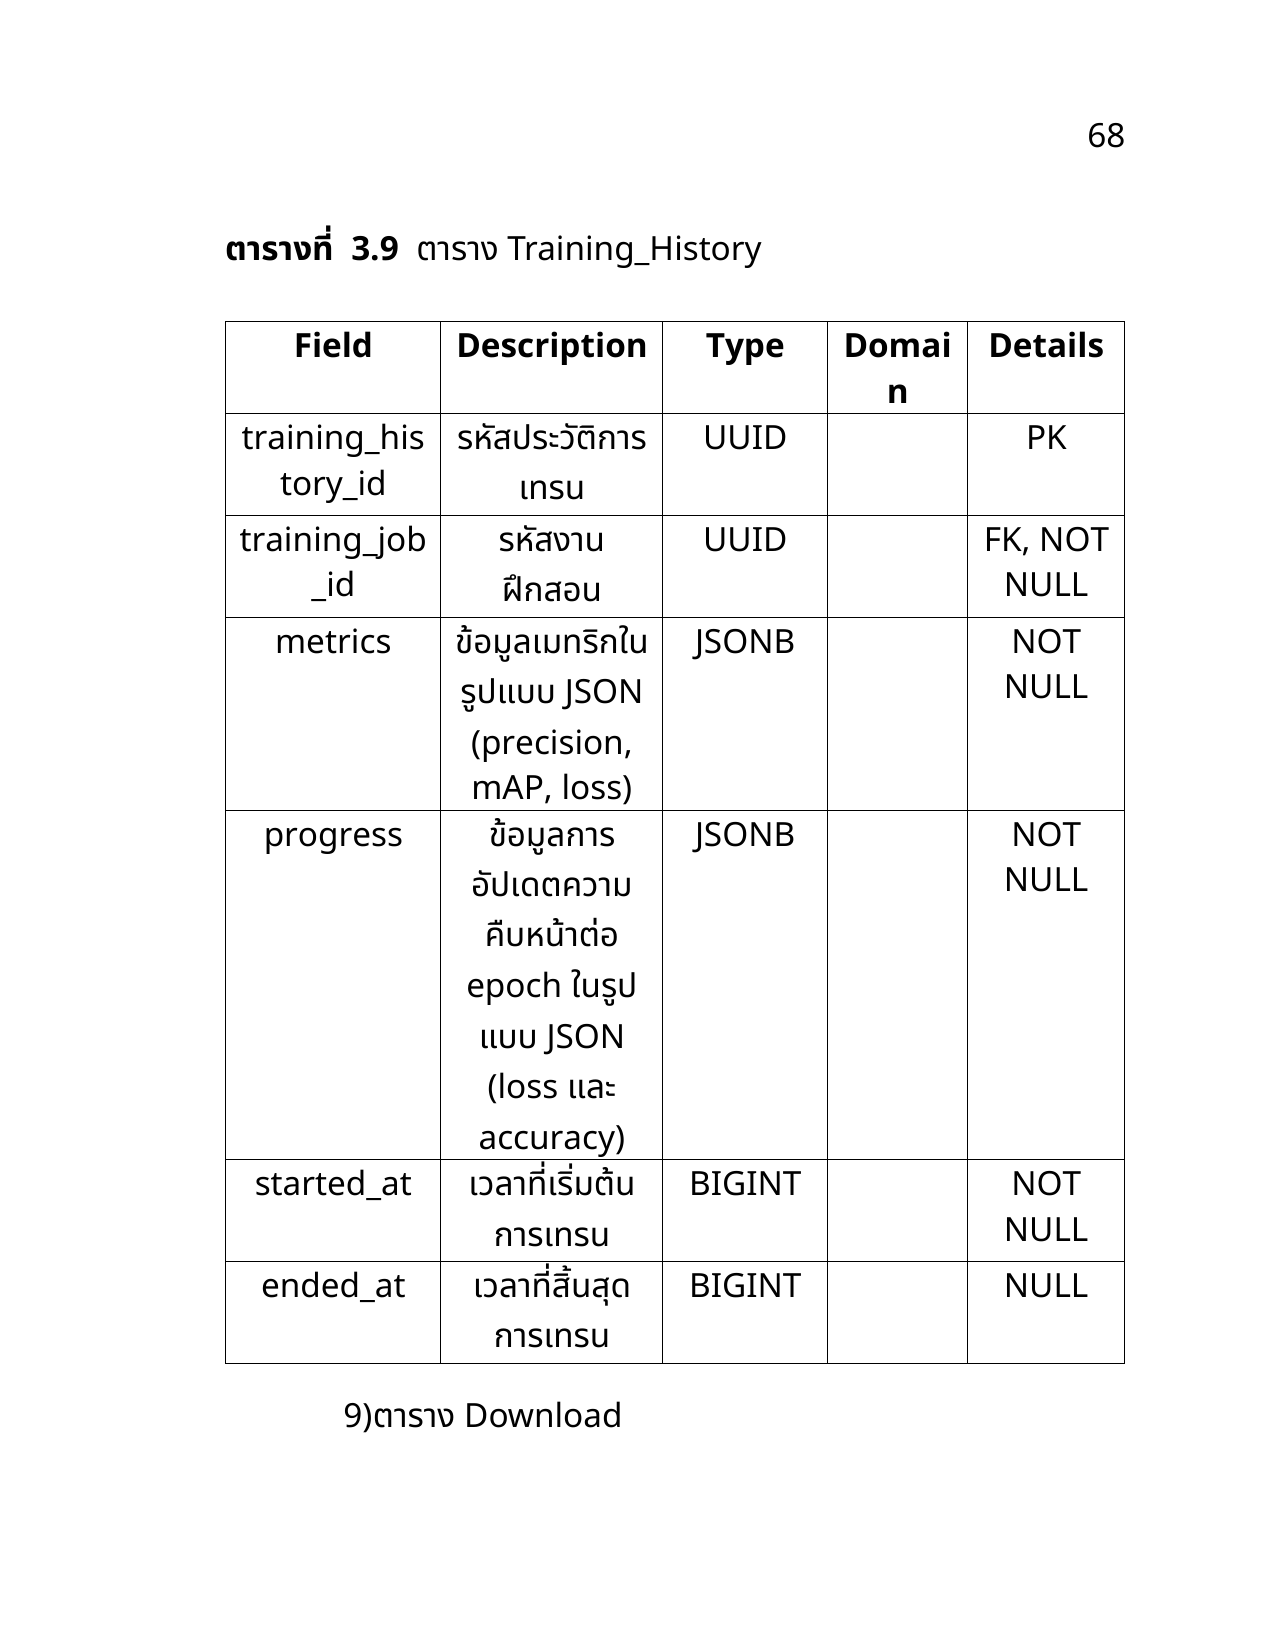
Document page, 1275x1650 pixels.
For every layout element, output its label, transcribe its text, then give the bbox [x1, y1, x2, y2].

text 9) ตาราง Download [225, 1392, 1125, 1443]
table_cell รหัสงานฝึกสอน [441, 516, 662, 617]
table_header Details [968, 322, 1124, 413]
table_cell UUID [663, 516, 827, 617]
table_cell started_at [226, 1160, 440, 1261]
table_cell NOT NULL [968, 1160, 1124, 1261]
table_cell BIGINT [663, 1262, 827, 1363]
table_cell NOT NULL [968, 618, 1124, 809]
table_cell [828, 516, 967, 617]
table_cell NULL [968, 1262, 1124, 1363]
table_cell [828, 618, 967, 809]
table_cell ข้อมูลเมทริกในรูปแบบ JSON (precision, mAP, loss) [441, 618, 662, 809]
table_cell JSONB [663, 618, 827, 809]
table_cell BIGINT [663, 1160, 827, 1261]
table_header Field [226, 322, 440, 413]
table_cell progress [226, 811, 440, 1159]
table_cell ended_at [226, 1262, 440, 1363]
table_cell NOT NULL [968, 811, 1124, 1159]
table_cell JSONB [663, 811, 827, 1159]
table_cell PK [968, 414, 1124, 515]
text ตารางที่ 3.9 ตาราง Training_History [225, 225, 1125, 276]
table_cell training_history_id [226, 414, 440, 515]
table_cell ข้อมูลการอัปเดตความคืบหน้าต่อ epoch ในรูปแบบ JSON (loss และ accuracy) [441, 811, 662, 1159]
table_header Domain [828, 322, 967, 413]
table_cell UUID [663, 414, 827, 515]
table_cell metrics [226, 618, 440, 809]
table_cell [828, 1262, 967, 1363]
table_cell FK, NOT NULL [968, 516, 1124, 617]
table_cell เวลาที่สิ้นสุดการเทรน [441, 1262, 662, 1363]
table_cell [828, 414, 967, 515]
table_cell [828, 811, 967, 1159]
table_cell training_job_id [226, 516, 440, 617]
table_header Type [663, 322, 827, 413]
table_cell [828, 1160, 967, 1261]
table_cell เวลาที่เริ่มต้นการเทรน [441, 1160, 662, 1261]
table_cell รหัสประวัติการเทรน [441, 414, 662, 515]
table_header Description [441, 322, 662, 413]
